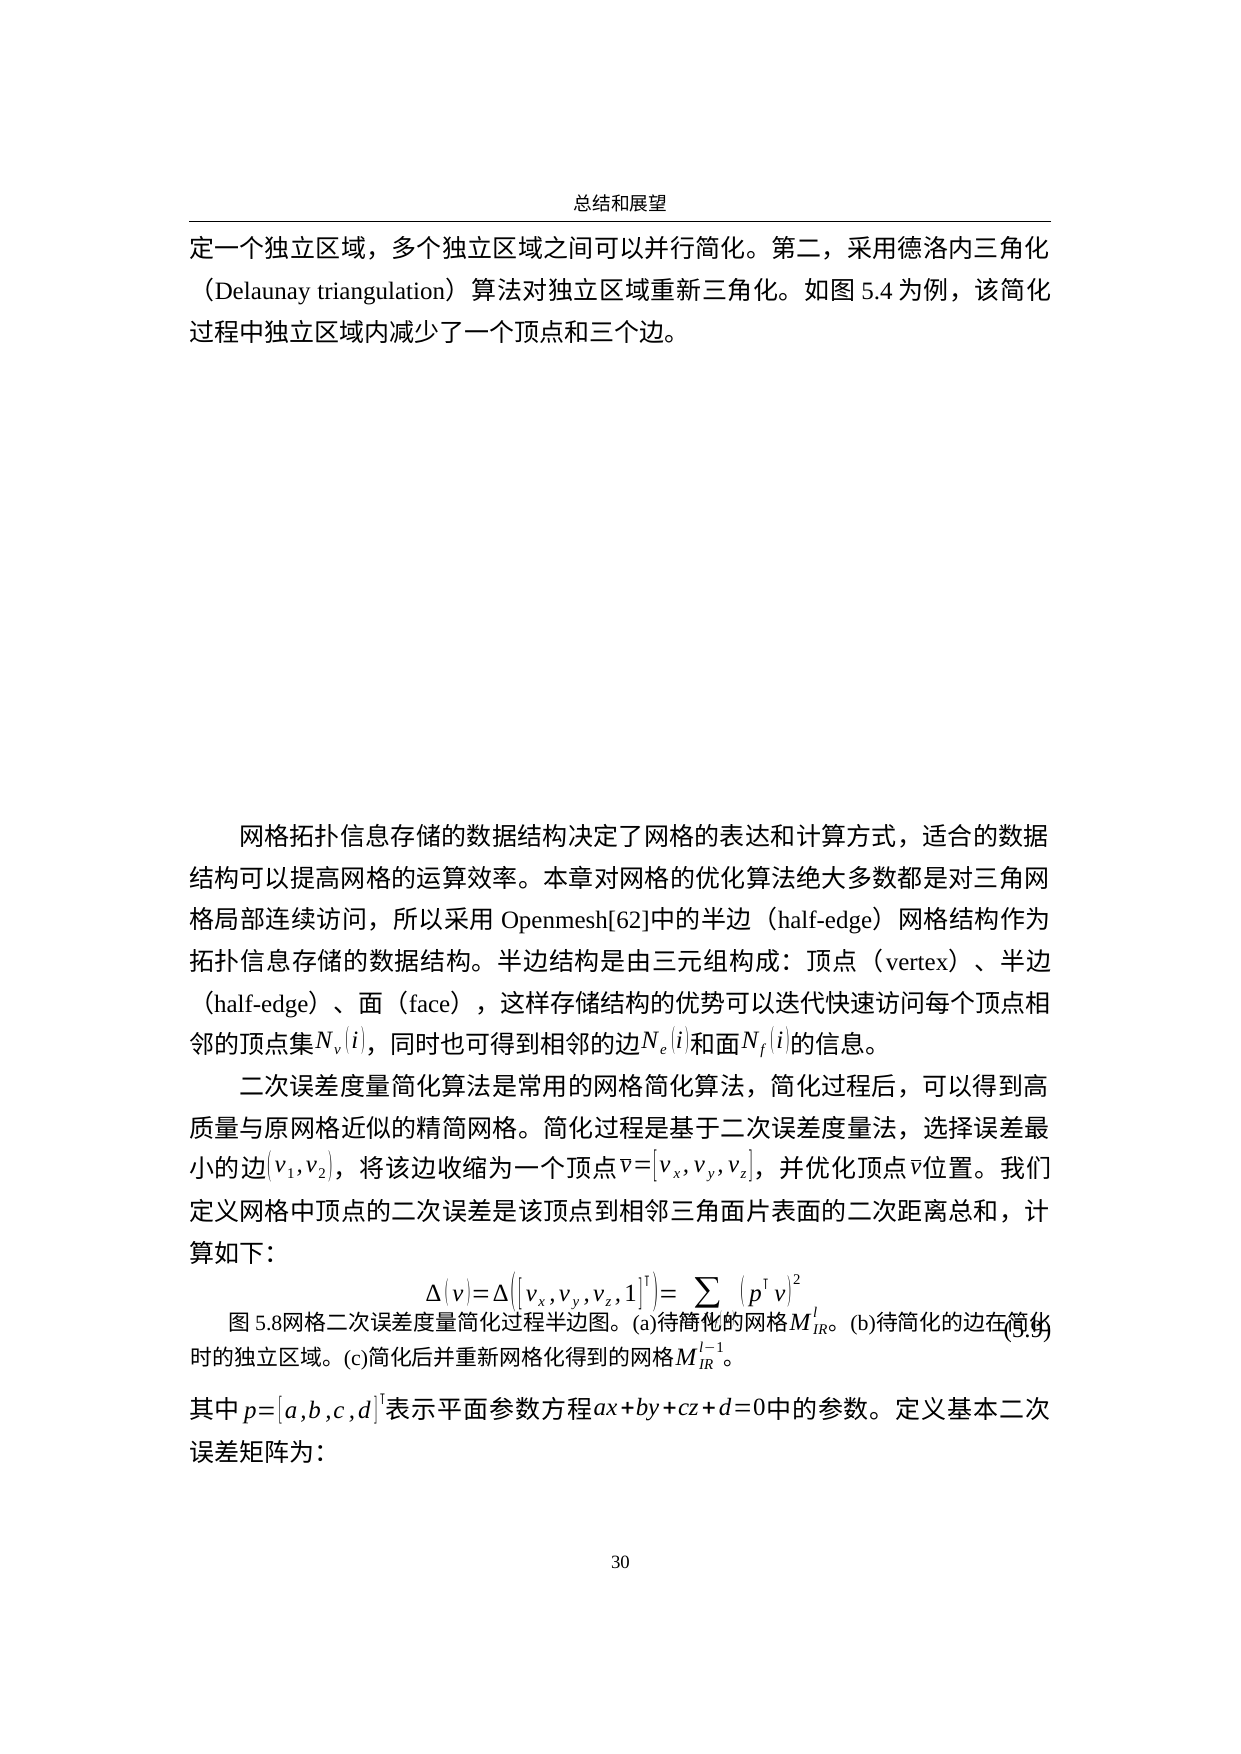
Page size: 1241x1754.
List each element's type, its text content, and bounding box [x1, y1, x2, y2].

text 其中表示平面参数方程中的参数。定义基本二次误差矩阵为： [189, 1387, 1051, 1470]
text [189, 224, 1051, 349]
text 网格拓扑信息存储的数据结构决定了网格的表达和计算方式，适合的数据结构可以提高网格的运算效率。本章对网格的优化算法绝大多数都是对三角网格局部连续访问，所以采用Openmesh[62]中的半边（half-edge）网格结构作为拓扑信息存储的数据结构。半边结构是由三元组构成：顶点（vertex）、半边（half-edge）、面（face），这样存储结构的优势可以迭代快速访问每个顶点相邻的顶点集，同时也可得到相邻的边和面的信息。 [189, 349, 1051, 1062]
table_header [189, 1271, 272, 1387]
text 二次误差度量简化算法是常用的网格简化算法，简化过程后，可以得到高质量与原网格近似的精简网格。简化过程是基于二次误差度量法，选择误差最小的边，将该边收缩为一个顶点，并优化顶点位置。我们定义网格中顶点的二次误差是该顶点到相邻三角面片表面的二次距离总和，计算如下： [189, 1062, 1051, 1271]
table_header [273, 1271, 953, 1387]
